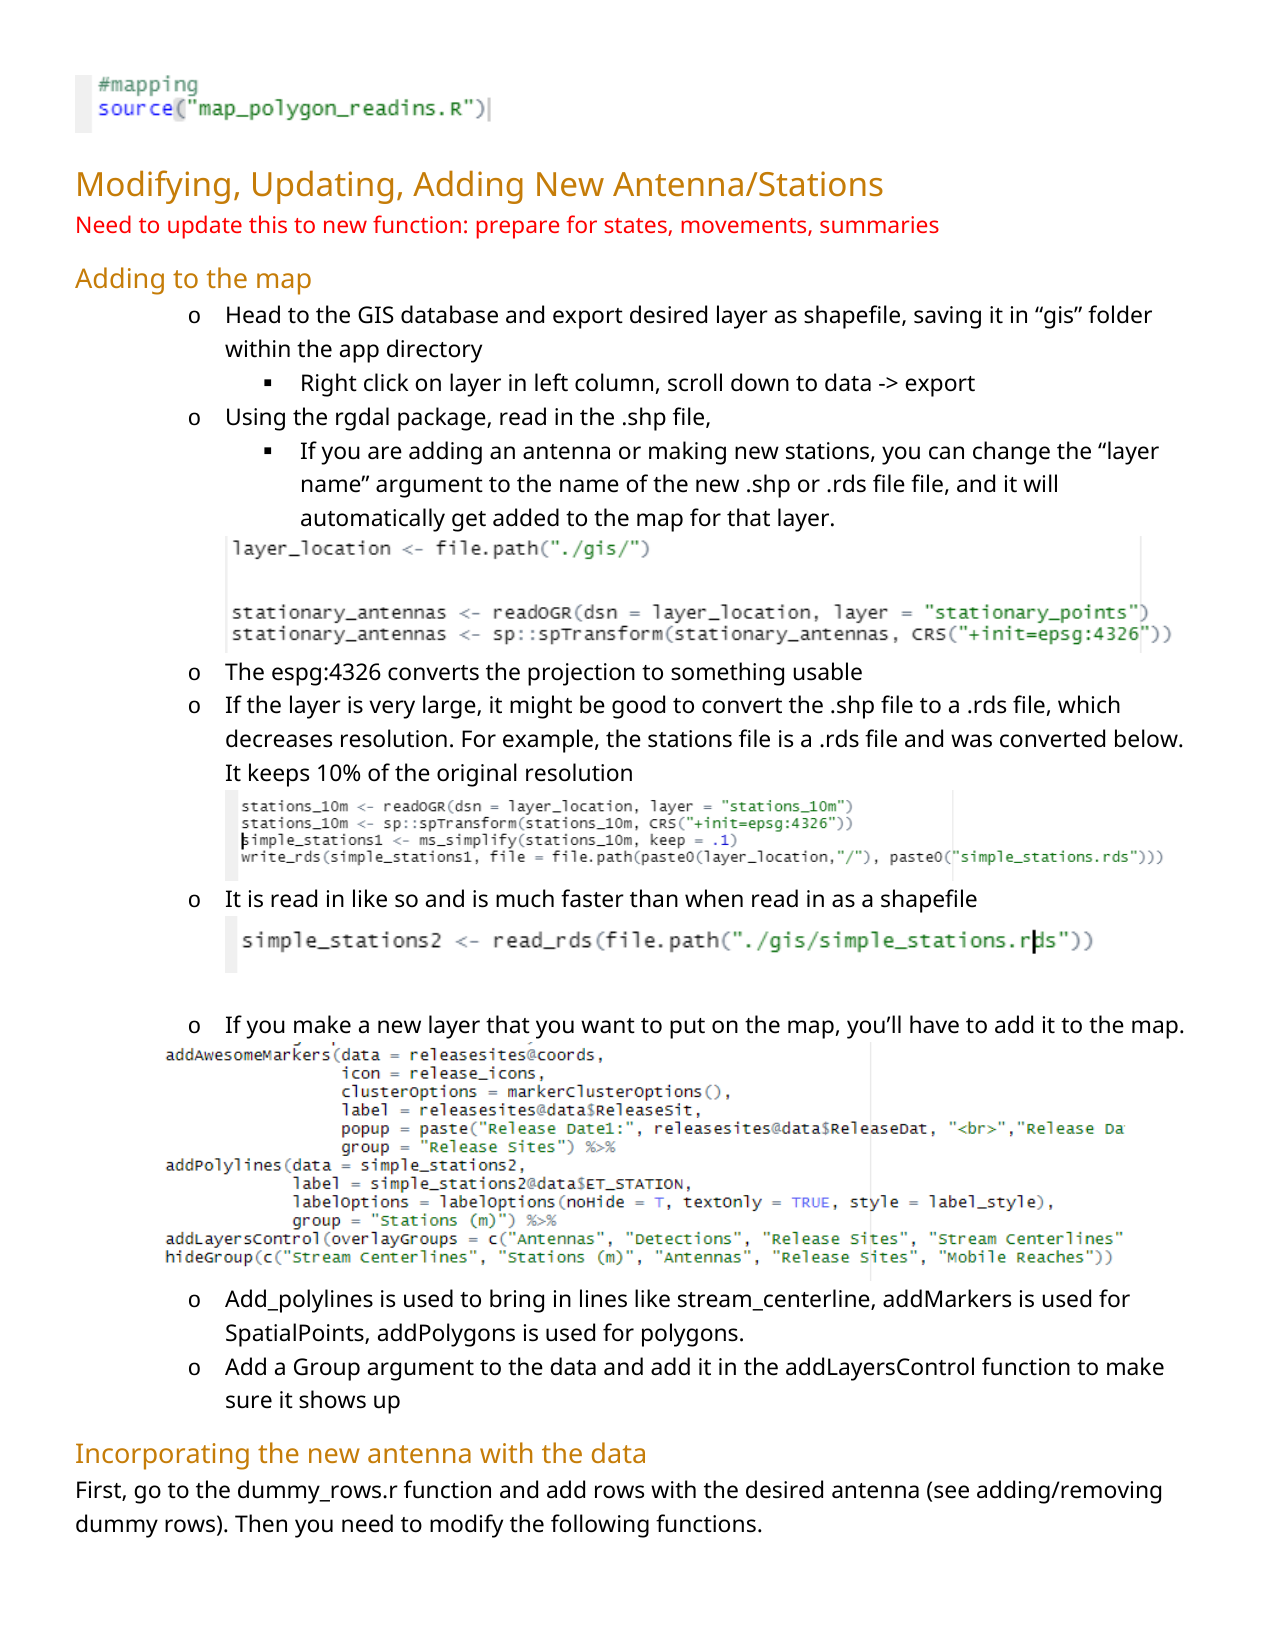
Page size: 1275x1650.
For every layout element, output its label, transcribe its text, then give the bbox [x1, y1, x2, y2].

list Add a Group argument to the data and add it in the addLayersControl function to make sure it shows up [187, 1350, 1200, 1416]
subtitle Incorporating the new antenna with the data [75, 1435, 1200, 1472]
picture [225, 916, 1136, 973]
list The espg:4326 converts the projection to something usable [187, 656, 1200, 687]
text First, go to the dummy_rows.r function and add rows with the desired antenna (see adding/removing dummy rows). Then you need to modify the following functions. [75, 1474, 1200, 1539]
picture [225, 536, 1200, 653]
list Using the rgdal package, read in the .shp file, [187, 401, 1200, 432]
picture [75, 75, 505, 133]
subtitle Modifying, Updating, Adding New Antenna/Stations [75, 160, 1200, 206]
list It is read in like so and is much faster than when read in as a shapefile [187, 883, 1200, 914]
list If the layer is very large, it might be good to convert the .shp file to a .rds file, which decreases resolution. For example, the stations file is a .rds file and was converted below. It keeps 10% of the original resolution [187, 689, 1200, 788]
text Need to update this to new function: prepare for states, movements, summaries [75, 209, 1200, 241]
picture [150, 1042, 1125, 1281]
list Add_polylines is used to bring in lines like stream_centerline, addMarkers is used for SpatialPoints, addPolygons is used for polygons. [187, 1283, 1200, 1348]
list Head to the GIS database and export desired layer as shapefile, saving it in “gis” folder within the app directory [187, 299, 1200, 364]
subtitle Adding to the map [75, 260, 1200, 297]
list If you make a new layer that you want to put on the map, you’ll have to add it to the map. [187, 1009, 1200, 1040]
list If you are adding an antenna or making new stations, you can change the “layer name” argument to the name of the new .shp or .rds file file, and it will automatically get added to the map for that layer. [262, 435, 1200, 533]
list Right click on layer in left column, scroll down to data -> export [262, 367, 1200, 398]
picture [225, 790, 1200, 881]
